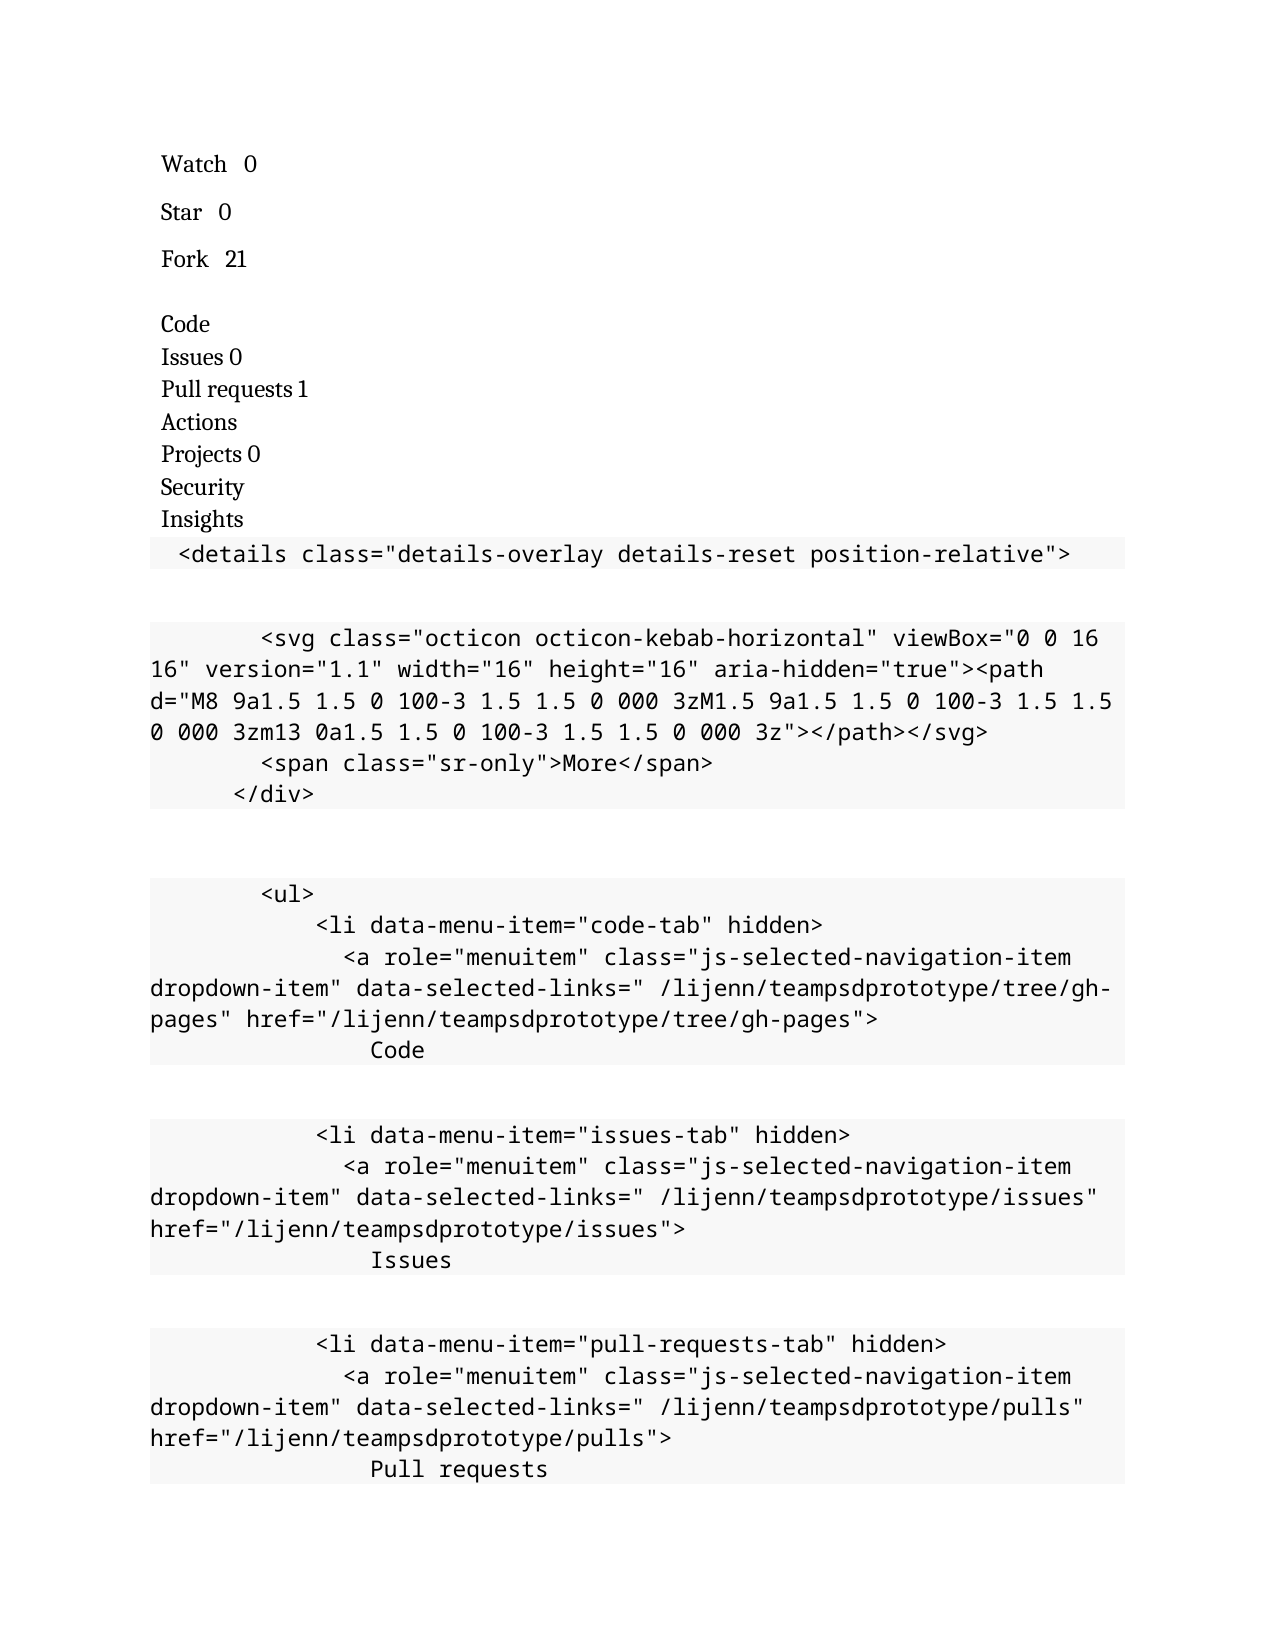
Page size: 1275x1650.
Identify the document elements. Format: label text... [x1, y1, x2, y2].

text Star 0 [150, 197, 1125, 226]
text <li data-menu-item="pull-requests-tab" hidden> <a role="menuitem" class="js-selected-navigation-item dropdown-item" data-selected-links=" /lijenn/teampsdprototype/pulls" href="/lijenn/teampsdprototype/pulls"> Pull requests [150, 1328, 1125, 1484]
text Actions [150, 407, 1125, 436]
text <svg class="octicon octicon-kebab-horizontal" viewBox="0 0 16 16" version="1.1" width="16" height="16" aria-hidden="true"><path d="M8 9a1.5 1.5 0 100-3 1.5 1.5 0 000 3zM1.5 9a1.5 1.5 0 100-3 1.5 1.5 0 000 3zm13 0a1.5 1.5 0 100-3 1.5 1.5 0 000 3z"></path></svg> <span class="sr-only">More</span> </div> [150, 622, 1125, 809]
text Code [150, 310, 1125, 339]
text Security [150, 472, 1125, 501]
text Pull requests 1 [150, 375, 1125, 404]
text <ul> <li data-menu-item="code-tab" hidden> <a role="menuitem" class="js-selected-navigation-item dropdown-item" data-selected-links=" /lijenn/teampsdprototype/tree/gh-pages" href="/lijenn/teampsdprototype/tree/gh-pages"> Code [150, 878, 1125, 1065]
text Projects 0 [150, 440, 1125, 469]
text Insights [150, 505, 1125, 534]
text Watch 0 [150, 150, 1125, 179]
text <li data-menu-item="issues-tab" hidden> <a role="menuitem" class="js-selected-navigation-item dropdown-item" data-selected-links=" /lijenn/teampsdprototype/issues" href="/lijenn/teampsdprototype/issues"> Issues [150, 1119, 1125, 1275]
text Fork 21 [150, 245, 1125, 274]
text Issues 0 [150, 342, 1125, 371]
text <details class="details-overlay details-reset position-relative"> [150, 537, 1125, 569]
